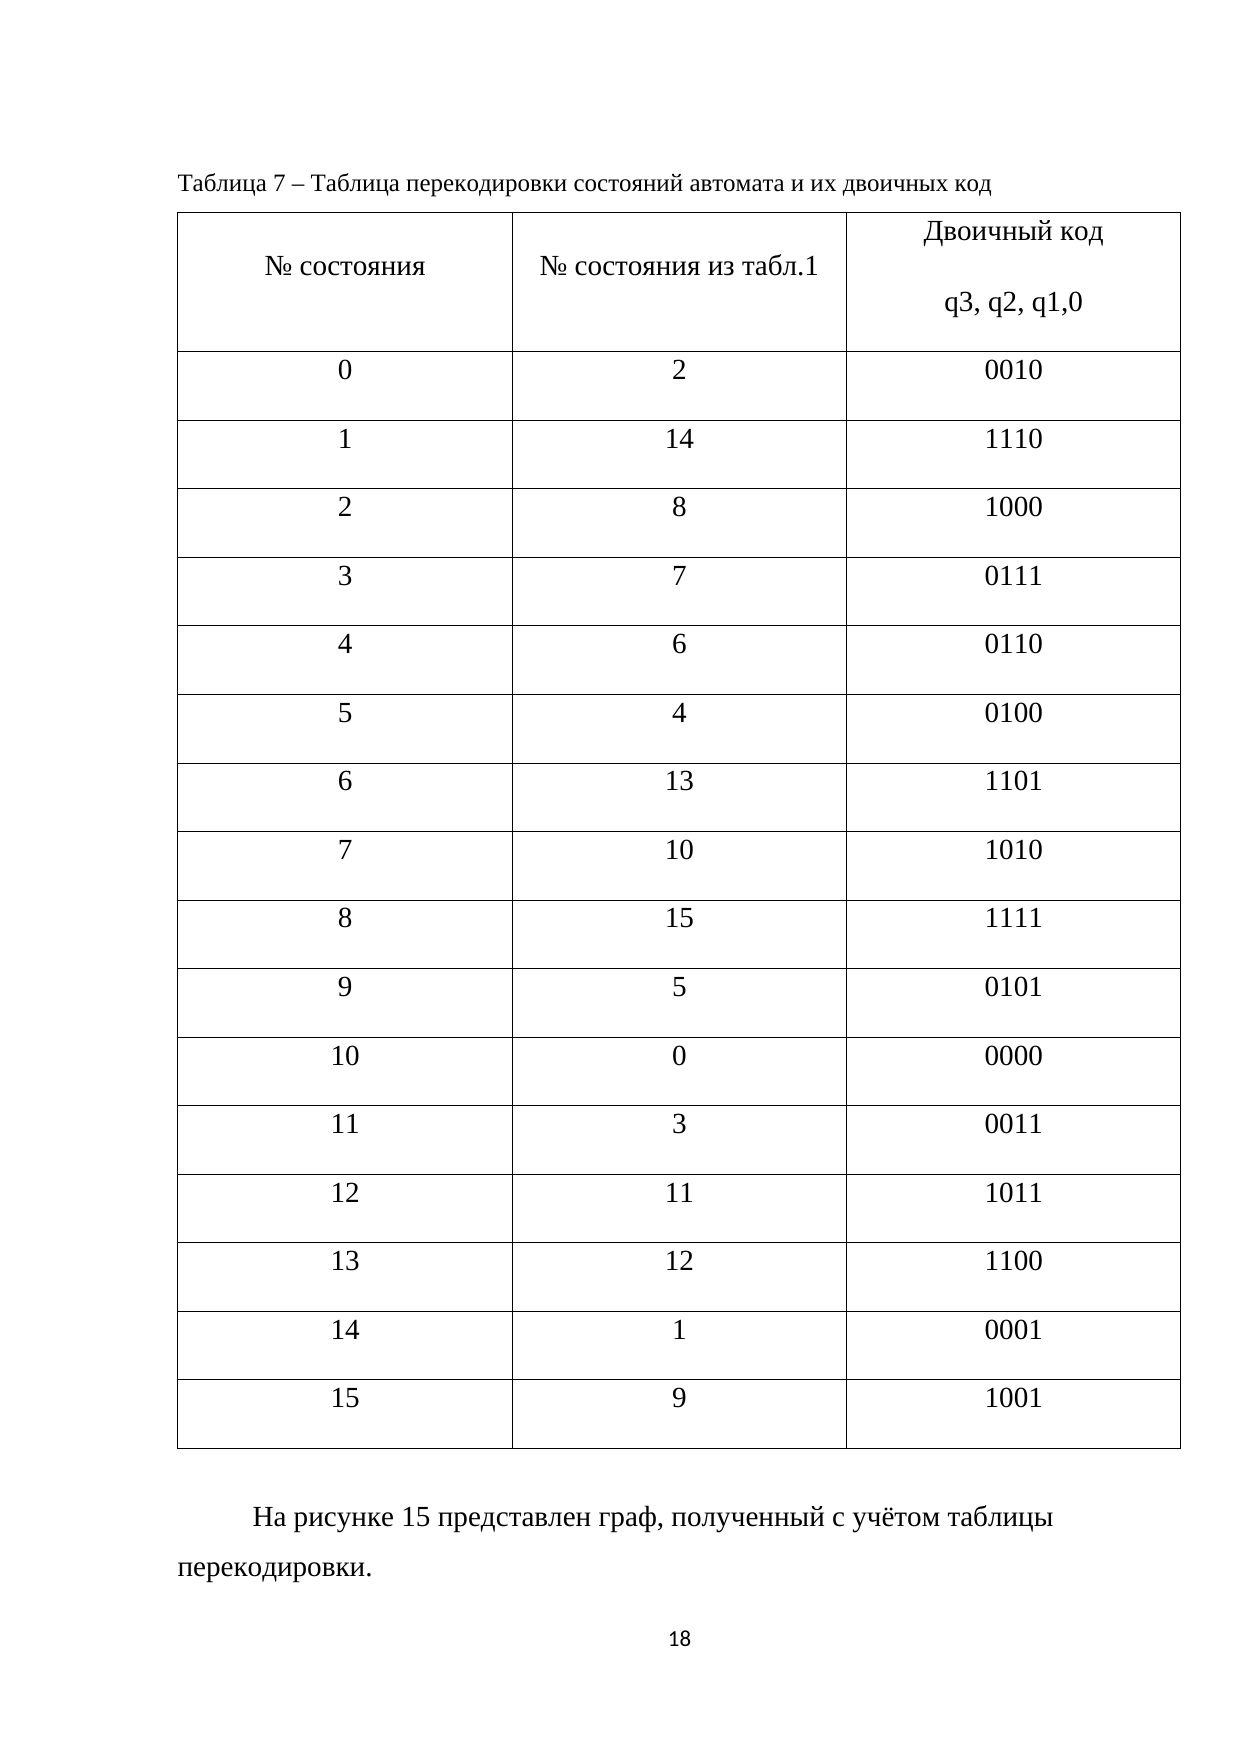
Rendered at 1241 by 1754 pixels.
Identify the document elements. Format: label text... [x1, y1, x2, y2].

table_cell 11 [513, 1175, 846, 1242]
table_cell 1101 [847, 764, 1180, 831]
text На рисунке 15 представлен граф, полученный с учётом таблицы перекодировки. [177, 1499, 1181, 1583]
table_cell 9 [178, 969, 512, 1037]
table_cell 15 [513, 901, 846, 968]
table_cell 0111 [847, 558, 1180, 625]
table_cell 0 [513, 1038, 846, 1105]
table_cell 1110 [847, 421, 1180, 488]
table_cell 1011 [847, 1175, 1180, 1242]
table_cell 4 [513, 695, 846, 762]
table_cell 9 [513, 1380, 846, 1448]
table_cell 11 [178, 1106, 512, 1174]
table_cell 7 [178, 832, 512, 899]
table_cell 1010 [847, 832, 1180, 899]
table_cell 14 [513, 421, 846, 488]
text Таблица 7 – Таблица перекодировки состояний автомата и их двоичных код [177, 168, 1181, 197]
table_cell 14 [178, 1312, 512, 1379]
table_cell 1 [513, 1312, 846, 1379]
table_cell 13 [513, 764, 846, 831]
table_cell 0000 [847, 1038, 1180, 1105]
table_cell 0011 [847, 1106, 1180, 1174]
table_cell 13 [178, 1243, 512, 1311]
table_cell 1 [178, 421, 512, 488]
table_cell 0100 [847, 695, 1180, 762]
table_header № состояния из табл.1 [513, 213, 846, 351]
table_cell 5 [178, 695, 512, 762]
table_cell 0101 [847, 969, 1180, 1037]
table_cell 1000 [847, 489, 1180, 557]
table_cell 3 [178, 558, 512, 625]
table_cell 2 [513, 352, 846, 420]
table_cell 5 [513, 969, 846, 1037]
table_cell 15 [178, 1380, 512, 1448]
table_cell 10 [513, 832, 846, 899]
table_cell 4 [178, 626, 512, 694]
table_cell 8 [513, 489, 846, 557]
table_cell 0010 [847, 352, 1180, 420]
table_cell 10 [178, 1038, 512, 1105]
table_cell 0 [178, 352, 512, 420]
table_cell 12 [178, 1175, 512, 1242]
table_cell 1001 [847, 1380, 1180, 1448]
table_cell 1111 [847, 901, 1180, 968]
table_cell 7 [513, 558, 846, 625]
table_cell 6 [513, 626, 846, 694]
table_cell 1100 [847, 1243, 1180, 1311]
table_cell 12 [513, 1243, 846, 1311]
table_cell 2 [178, 489, 512, 557]
table_cell 3 [513, 1106, 846, 1174]
table_header № состояния [178, 213, 512, 351]
table_header Двоичный код q3, q2, q1,0 [847, 213, 1180, 351]
table_cell 8 [178, 901, 512, 968]
table_cell 0110 [847, 626, 1180, 694]
table_cell 6 [178, 764, 512, 831]
table_cell 0001 [847, 1312, 1180, 1379]
